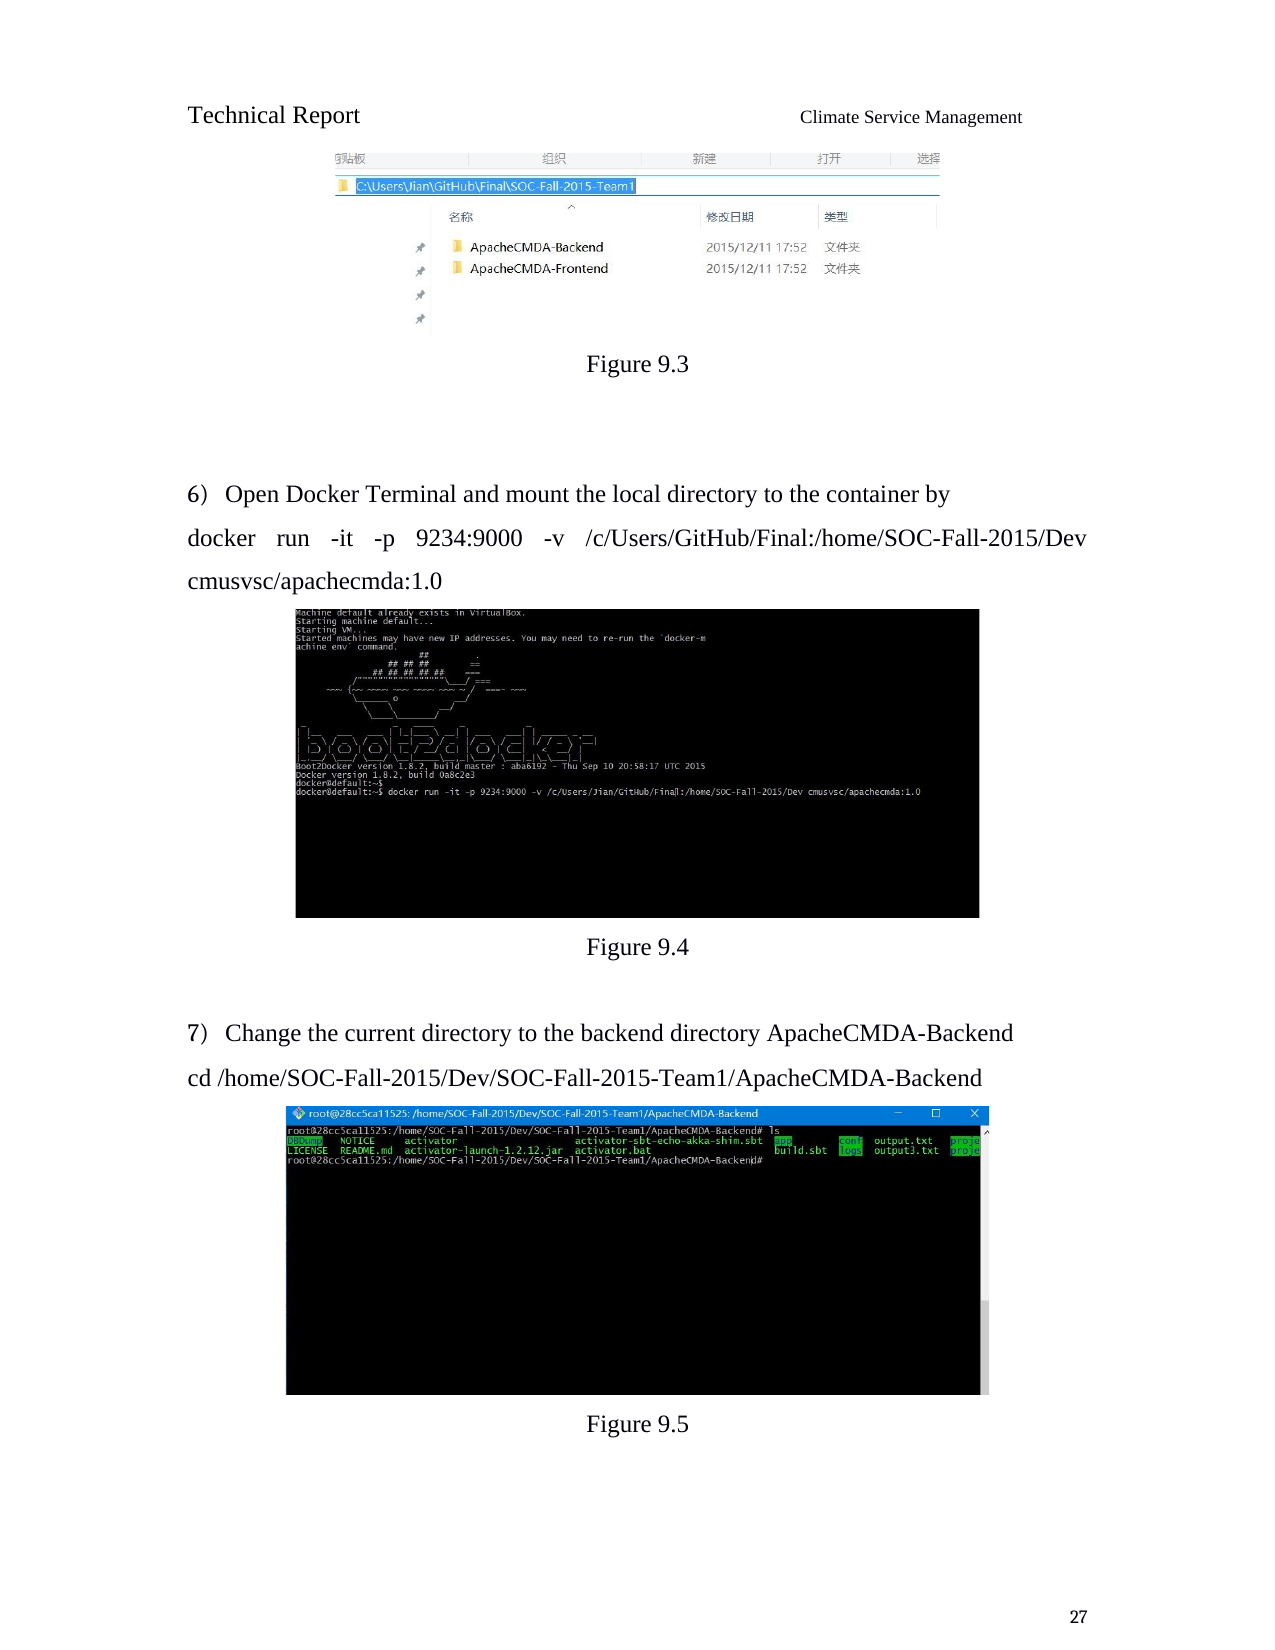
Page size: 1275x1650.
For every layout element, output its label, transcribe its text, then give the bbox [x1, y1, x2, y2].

picture [295, 609, 980, 918]
text Figure 9.3 [187, 349, 1087, 378]
picture [285, 1106, 990, 1395]
list Open Docker Terminal and mount the local directory to the container by [187, 479, 1087, 508]
text cd /home/SOC-Fall-2015/Dev/SOC-Fall-2015-Team1/ApacheCMDA-Backend [187, 1063, 1087, 1092]
picture [335, 153, 940, 335]
text docker run -it -p 9234:9000 -v /c/Users/GitHub/Final:/home/SOC-Fall-2015/Dev cmusvsc/apachecmda:1.0 [187, 523, 1087, 595]
text Figure 9.4 [187, 932, 1087, 961]
list Change the current directory to the backend directory ApacheCMDA-Backend [187, 1018, 1087, 1048]
text Figure 9.5 [187, 1409, 1087, 1437]
